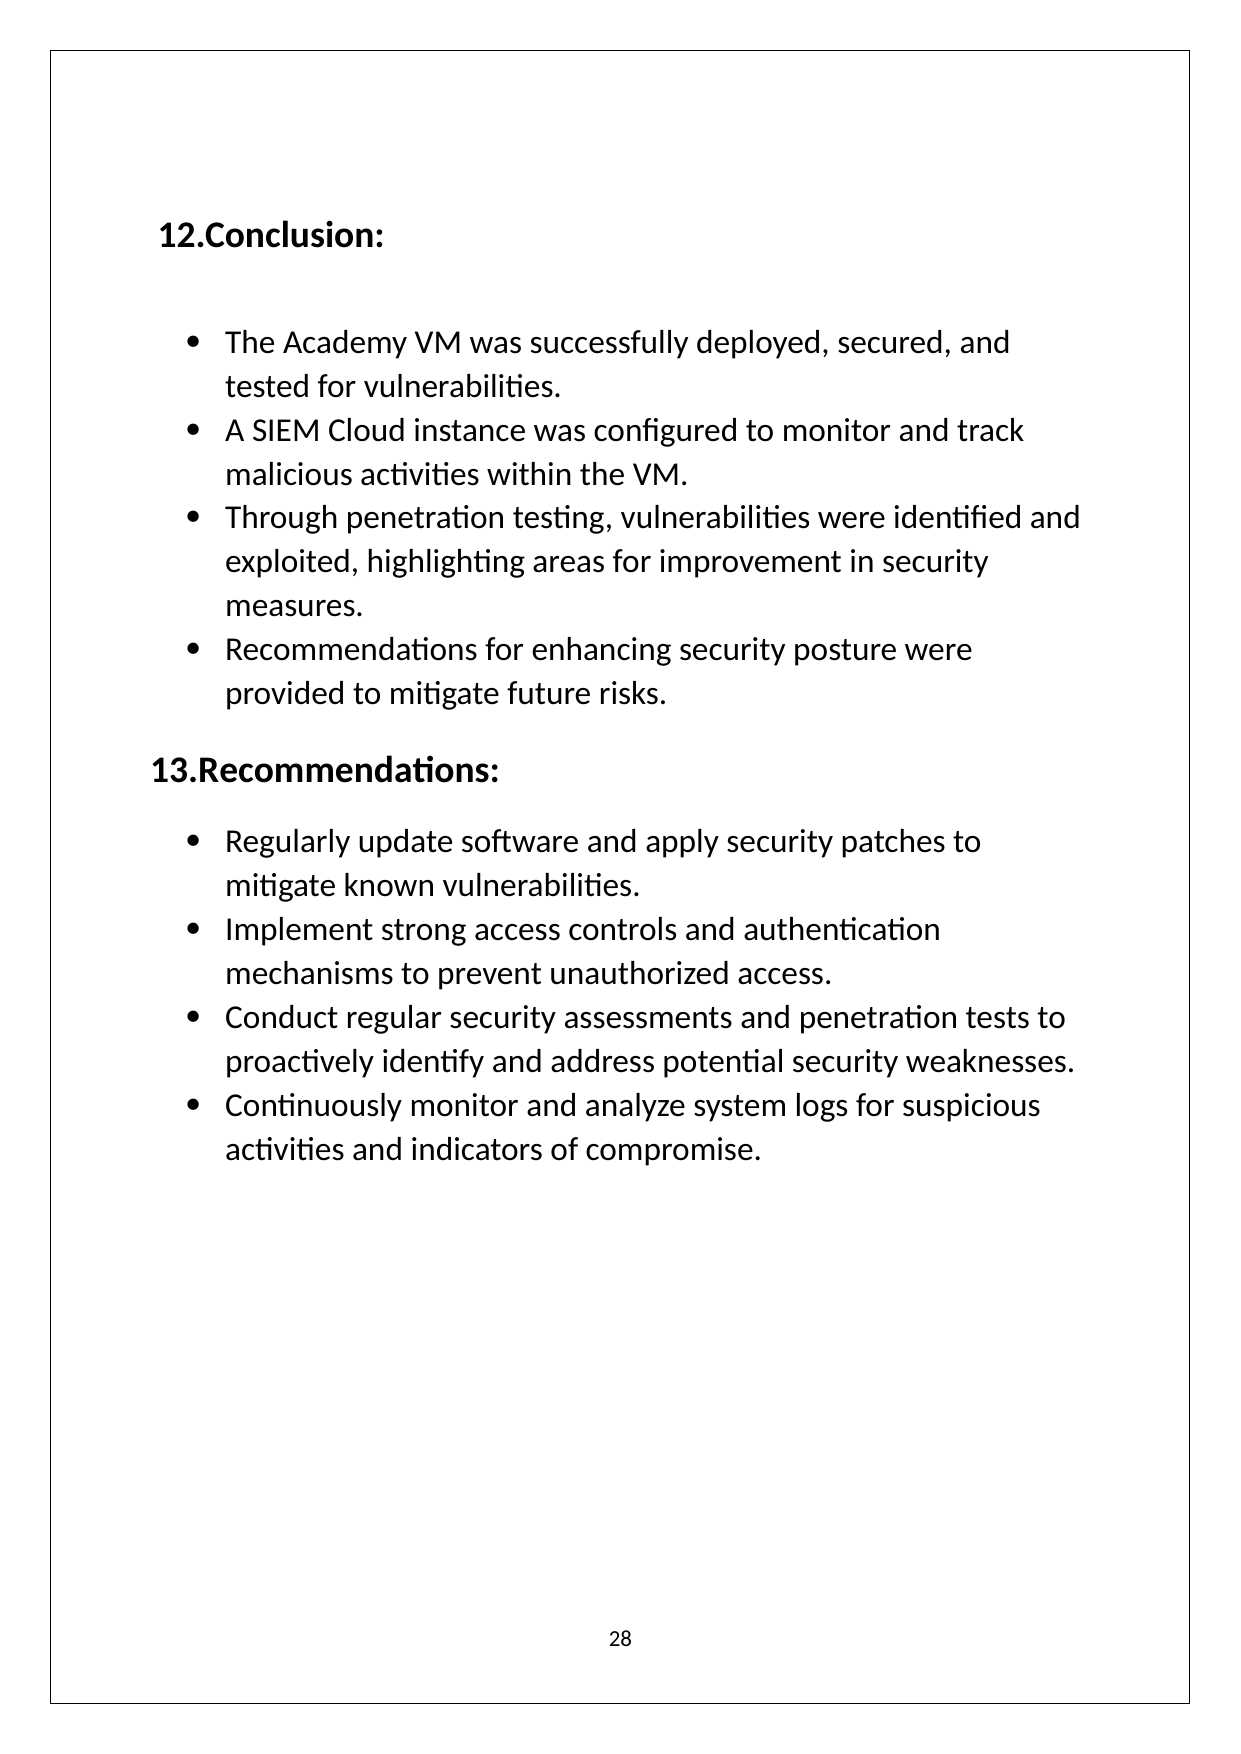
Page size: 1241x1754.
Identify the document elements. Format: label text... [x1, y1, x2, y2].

list Continuously monitor and analyze system logs for suspicious activities and indicators of compromise. [187, 1084, 1090, 1169]
text 13.Recommendations: [150, 746, 1090, 791]
list A SIEM Cloud instance was configured to monitor and track malicious activities within the VM. [187, 409, 1090, 493]
list Recommendations for enhancing security posture were provided to mitigate future risks. [187, 628, 1090, 713]
list Regularly update software and apply security patches to mitigate known vulnerabilities. [187, 821, 1090, 905]
list Through penetration testing, vulnerabilities were identified and exploited, highlighting areas for improvement in security measures. [187, 497, 1090, 625]
text 12.Conclusion: [150, 211, 1090, 256]
list Implement strong access controls and authentication mechanisms to prevent unauthorized access. [187, 908, 1090, 993]
list Conduct regular security assessments and penetration tests to proactively identify and address potential security weaknesses. [187, 996, 1090, 1081]
list The Academy VM was successfully deployed, secured, and tested for vulnerabilities. [187, 321, 1090, 405]
